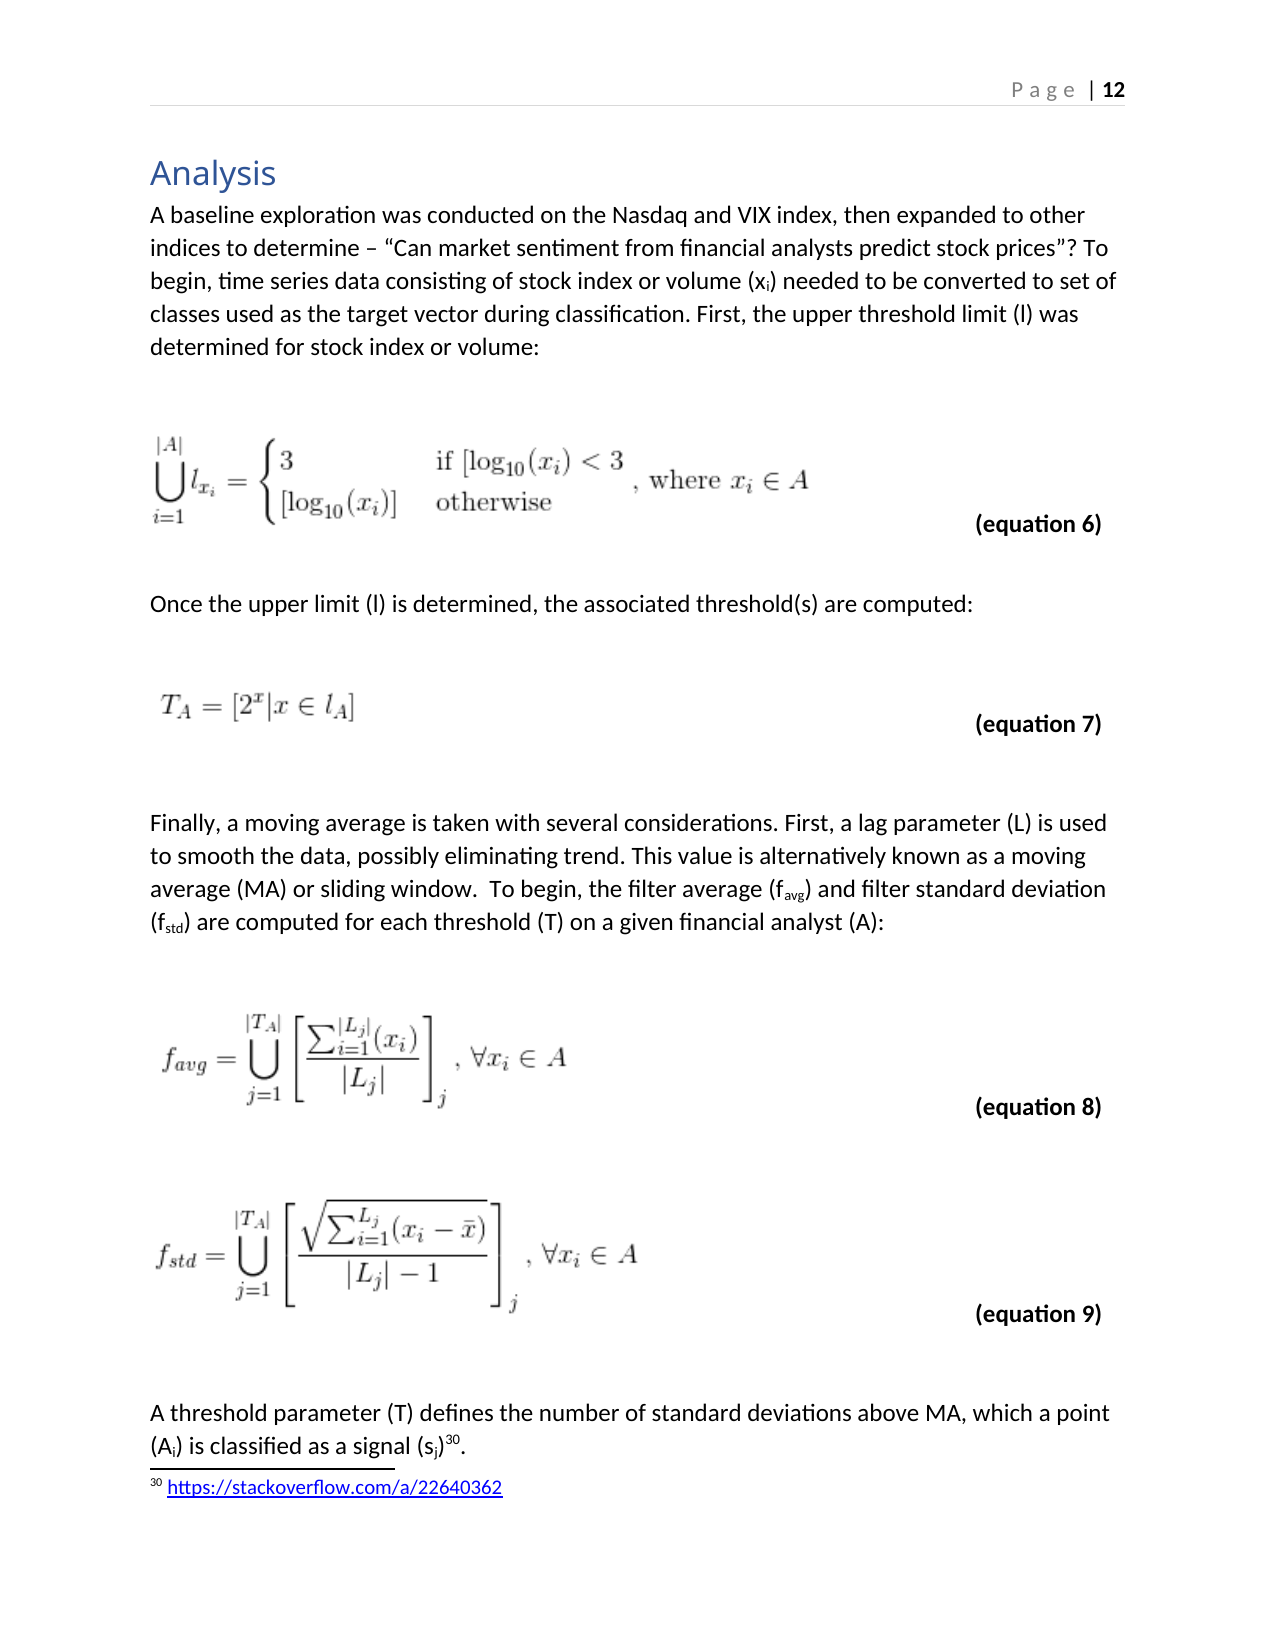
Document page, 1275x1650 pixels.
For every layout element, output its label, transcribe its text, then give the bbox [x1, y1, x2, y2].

picture [150, 429, 814, 533]
text (equation 7) [150, 687, 1125, 739]
subtitle Analysis [150, 150, 1125, 195]
picture [150, 1005, 575, 1115]
text Once the upper limit (l) is determined, the associated threshold(s) are computed: [150, 588, 1125, 619]
picture [150, 687, 372, 733]
text Finally, a moving average is taken with several considerations. First, a lag parameter (L) is used to smooth the data, possibly eliminating trend. This value is alternatively known as a moving average (MA) or sliding window. To begin, the filter average (favg) and filter standard deviation (fstd) are computed for each threshold (T) on a given financial analyst (A): [150, 808, 1125, 937]
text A threshold parameter (T) defines the number of standard deviations above MA, which a point (Ai) is classified as a signal (sj). [150, 1397, 1125, 1461]
picture [150, 1189, 647, 1323]
text A baseline exploration was conducted on the Nasdaq and VIX index, then expanded to other indices to determine – “Can market sentiment from financial analysts predict stock prices”? To begin, time series data consisting of stock index or volume (xi) needed to be converted to set of classes used as the target vector during classification. First, the upper threshold limit (l) was determined for stock index or volume: [150, 199, 1125, 361]
